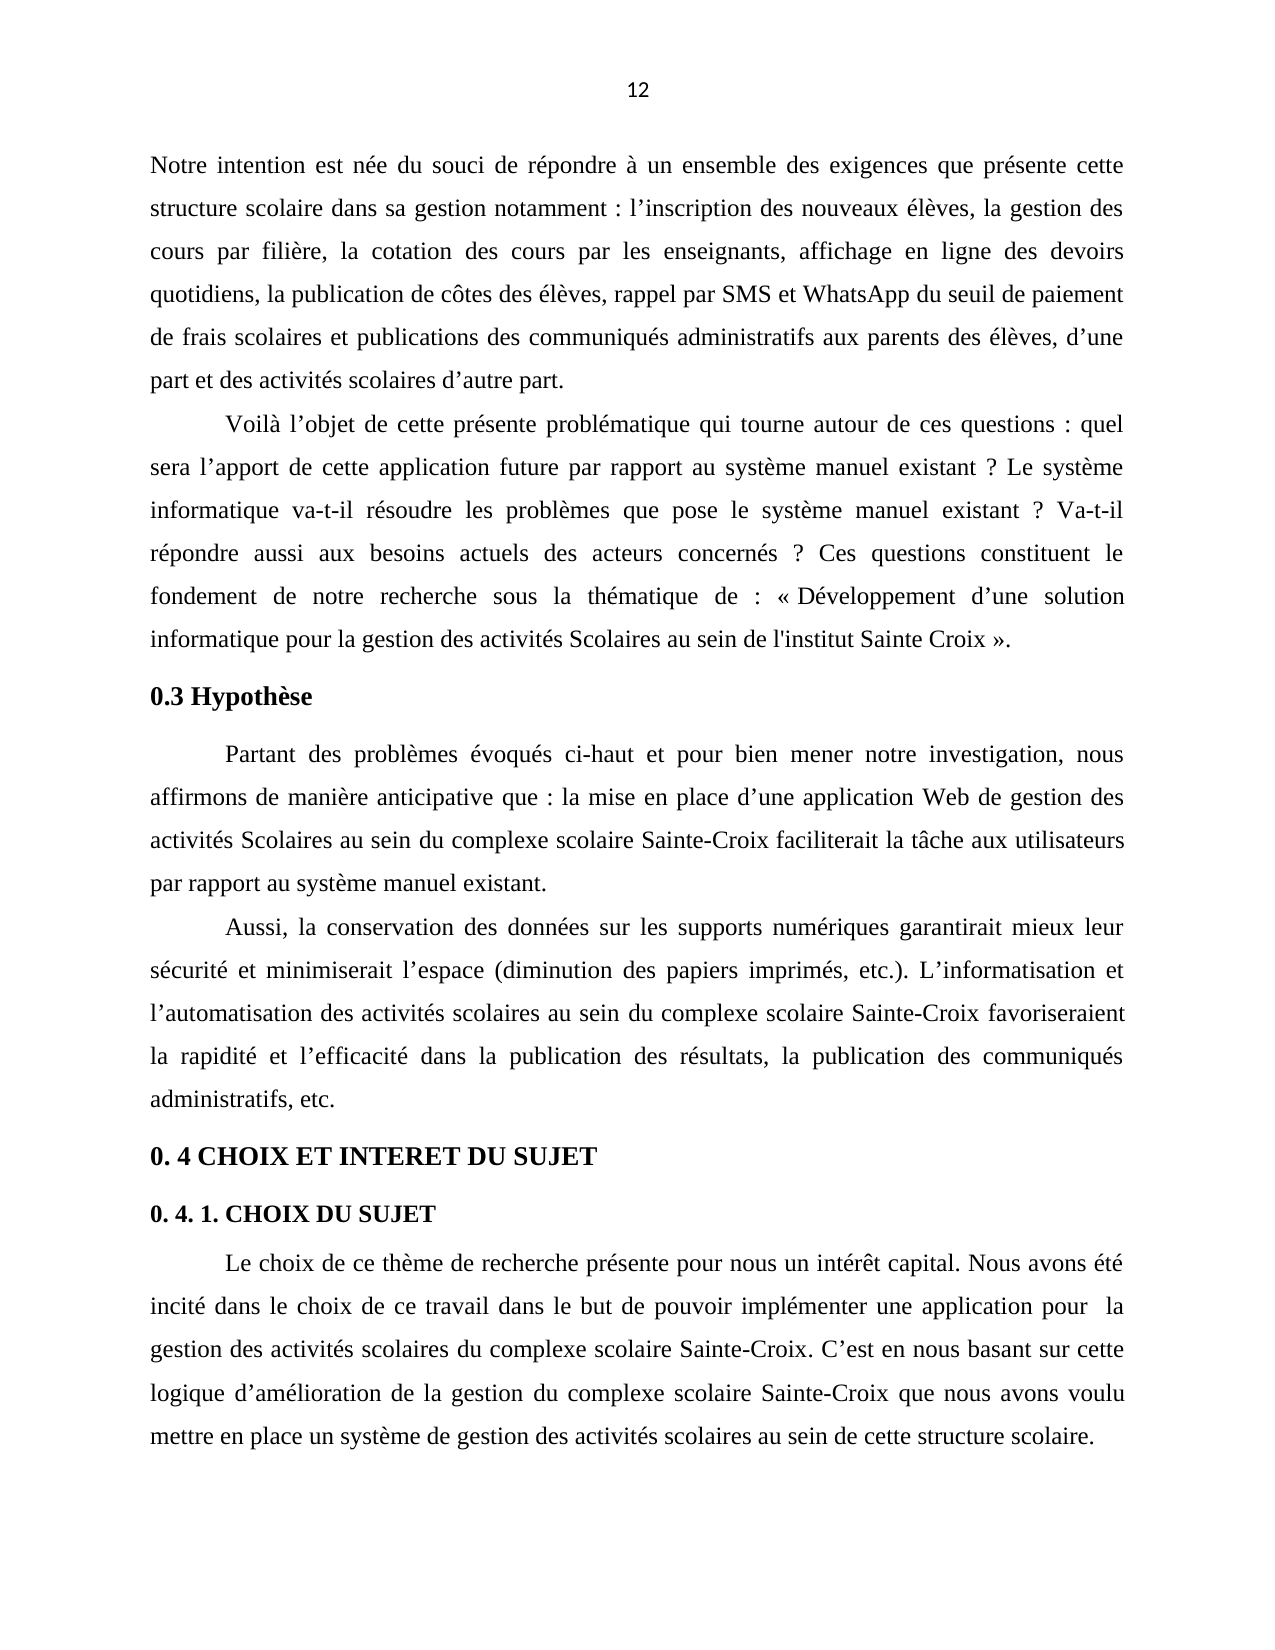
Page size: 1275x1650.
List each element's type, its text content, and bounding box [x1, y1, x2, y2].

subtitle 0. 4 CHOIX ET INTERET DU SUJET [150, 1140, 1125, 1171]
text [150, 150, 1125, 394]
text Le choix de ce thème de recherche présente pour nous un intérêt capital. Nous avons été incité dans le choix de ce travail dans le but de pouvoir implémenter une application pour la gestion des activités scolaires du complexe scolaire Sainte-Croix. C’est en nous basant sur cette logique d’amélioration de la gestion du complexe scolaire Sainte-Croix que nous avons voulu mettre en place un système de gestion des activités scolaires au sein de cette structure scolaire. [150, 1248, 1125, 1449]
text Voilà l’objet de cette présente problématique qui tourne autour de ces questions : quel sera l’apport de cette application future par rapport au système manuel existant ? Le système informatique va-t-il résoudre les problèmes que pose le système manuel existant ? Va-t-il répondre aussi aux besoins actuels des acteurs concernés ? Ces questions constituent le fondement de notre recherche sous la thématique de : « Développement d’une solution informatique pour la gestion des activités Scolaires au sein de l'institut Sainte Croix ». [150, 409, 1125, 653]
text Partant des problèmes évoqués ci-haut et pour bien mener notre investigation, nous affirmons de manière anticipative que : la mise en place d’une application Web de gestion des activités Scolaires au sein du complexe scolaire Sainte-Croix faciliterait la tâche aux utilisateurs par rapport au système manuel existant. [150, 739, 1125, 897]
subtitle 0. 4. 1. CHOIX DU SUJET [150, 1199, 1125, 1228]
subtitle 0.3 Hypothèse [150, 680, 1125, 711]
text Aussi, la conservation des données sur les supports numériques garantirait mieux leur sécurité et minimiserait l’espace (diminution des papiers imprimés, etc.). L’informatisation et l’automatisation des activités scolaires au sein du complexe scolaire Sainte-Croix favoriseraient la rapidité et l’efficacité dans la publication des résultats, la publication des communiqués administratifs, etc. [150, 912, 1125, 1113]
